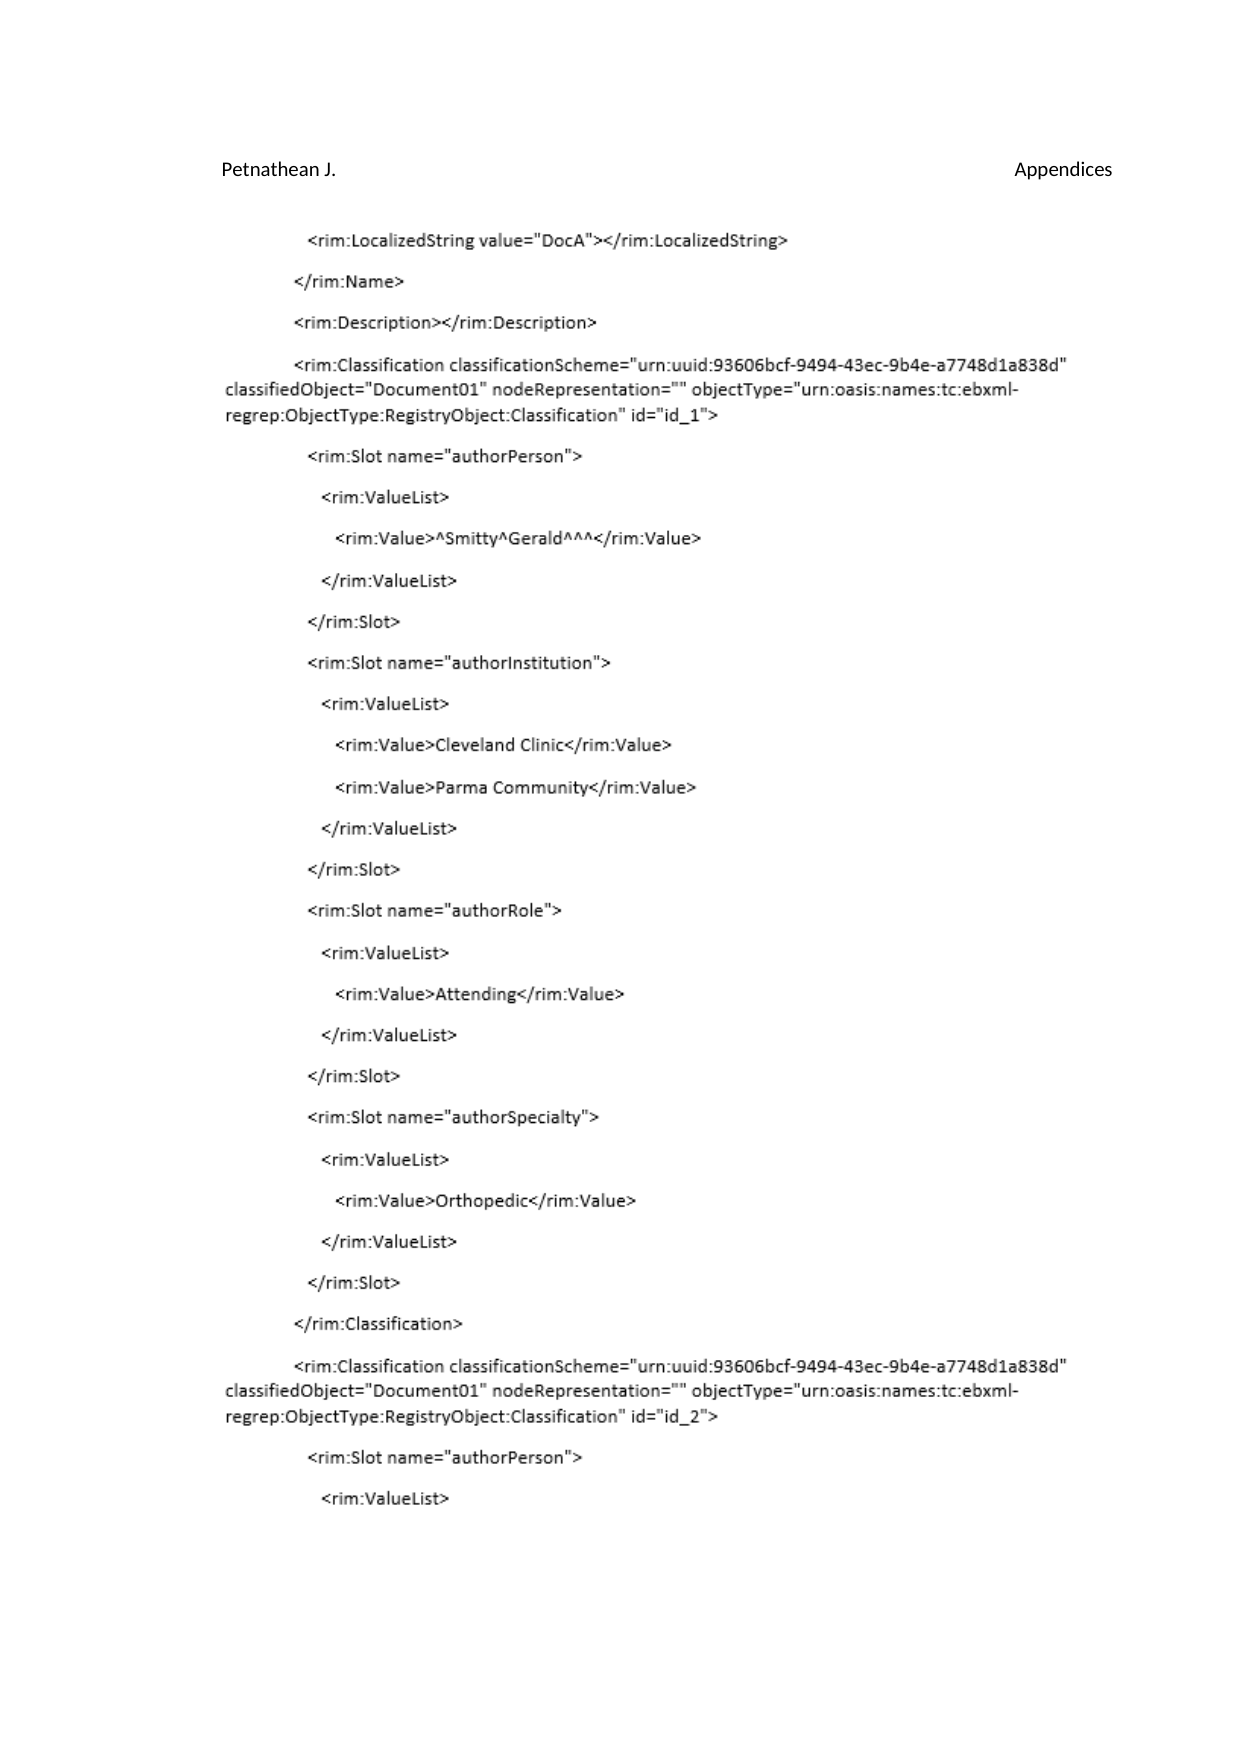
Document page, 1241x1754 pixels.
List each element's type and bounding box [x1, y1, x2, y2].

picture [221, 221, 1140, 1514]
